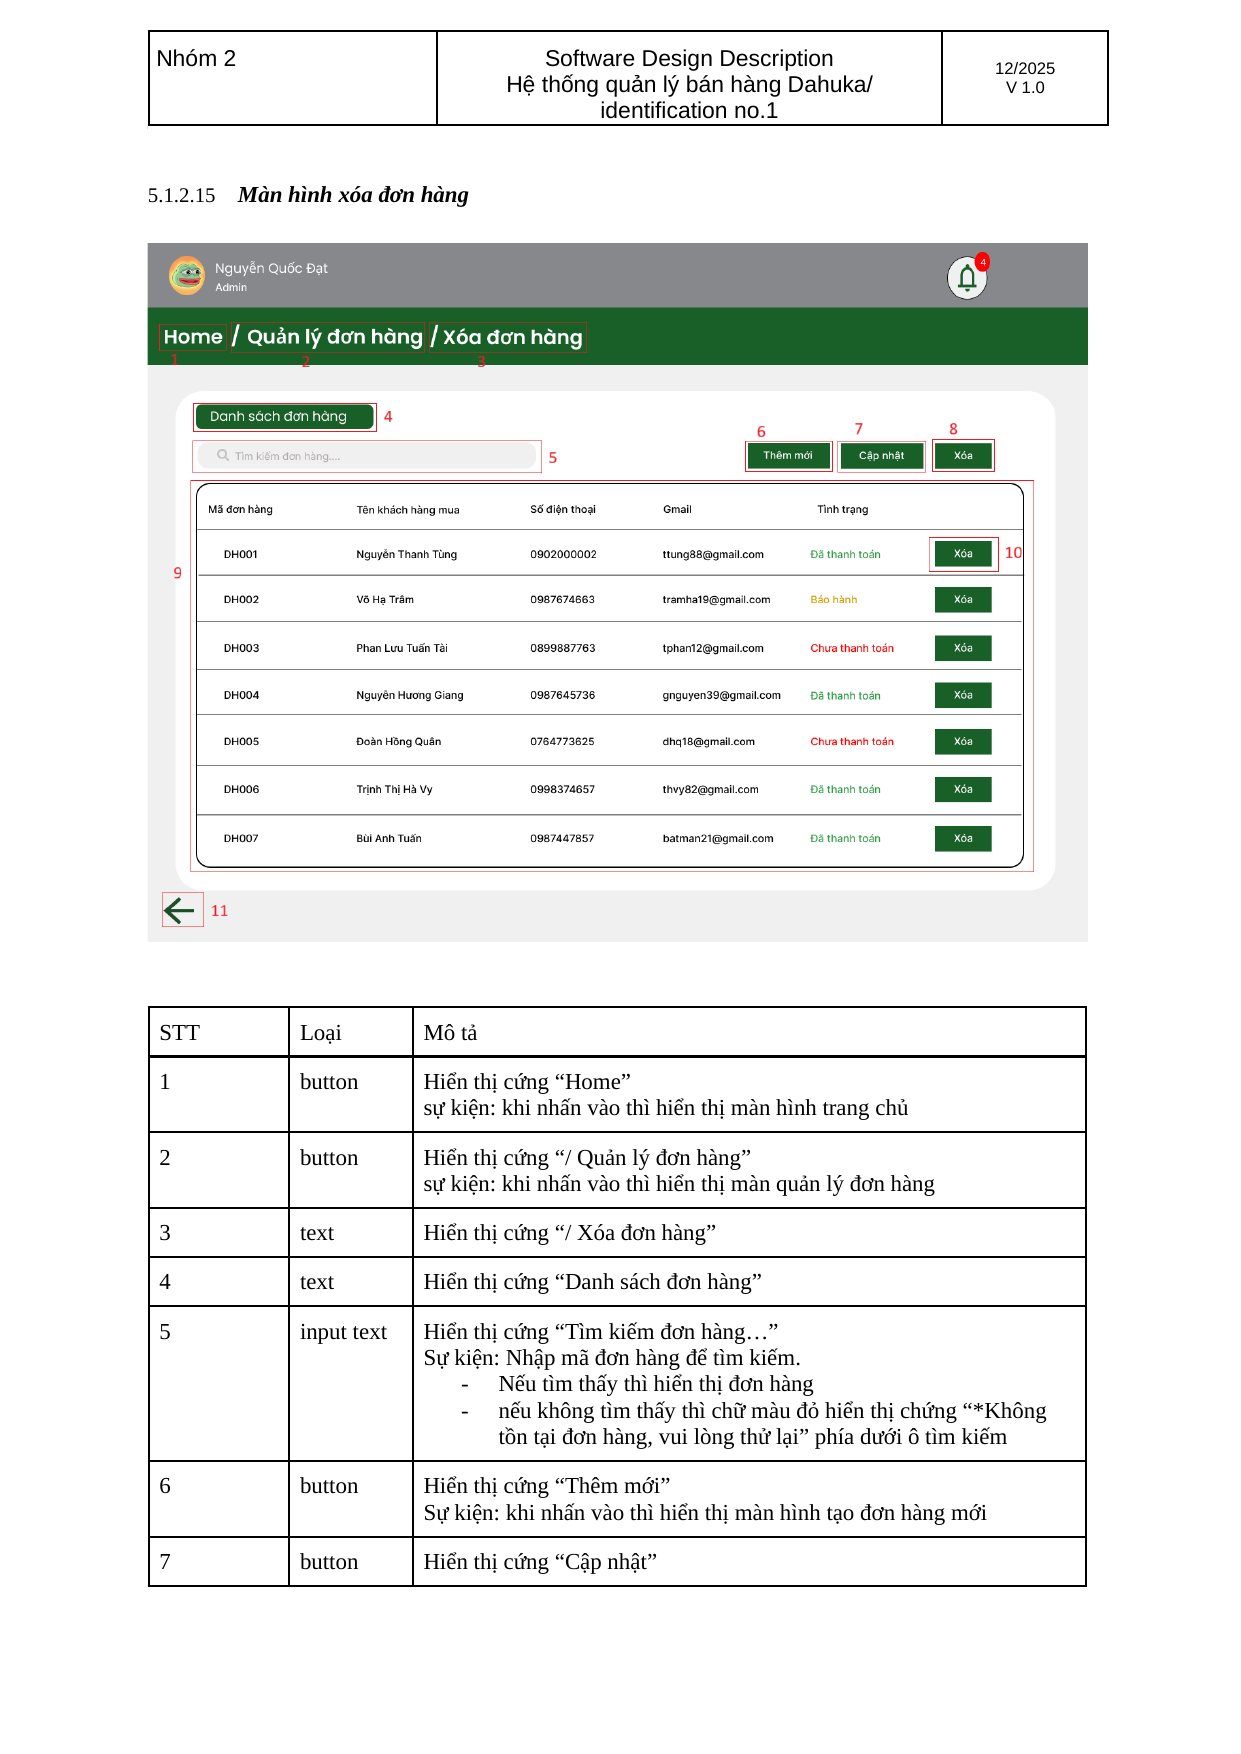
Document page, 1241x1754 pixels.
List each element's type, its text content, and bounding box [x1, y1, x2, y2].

subtitle Màn hình xóa đơn hàng [148, 181, 1092, 207]
picture [147, 243, 1088, 942]
